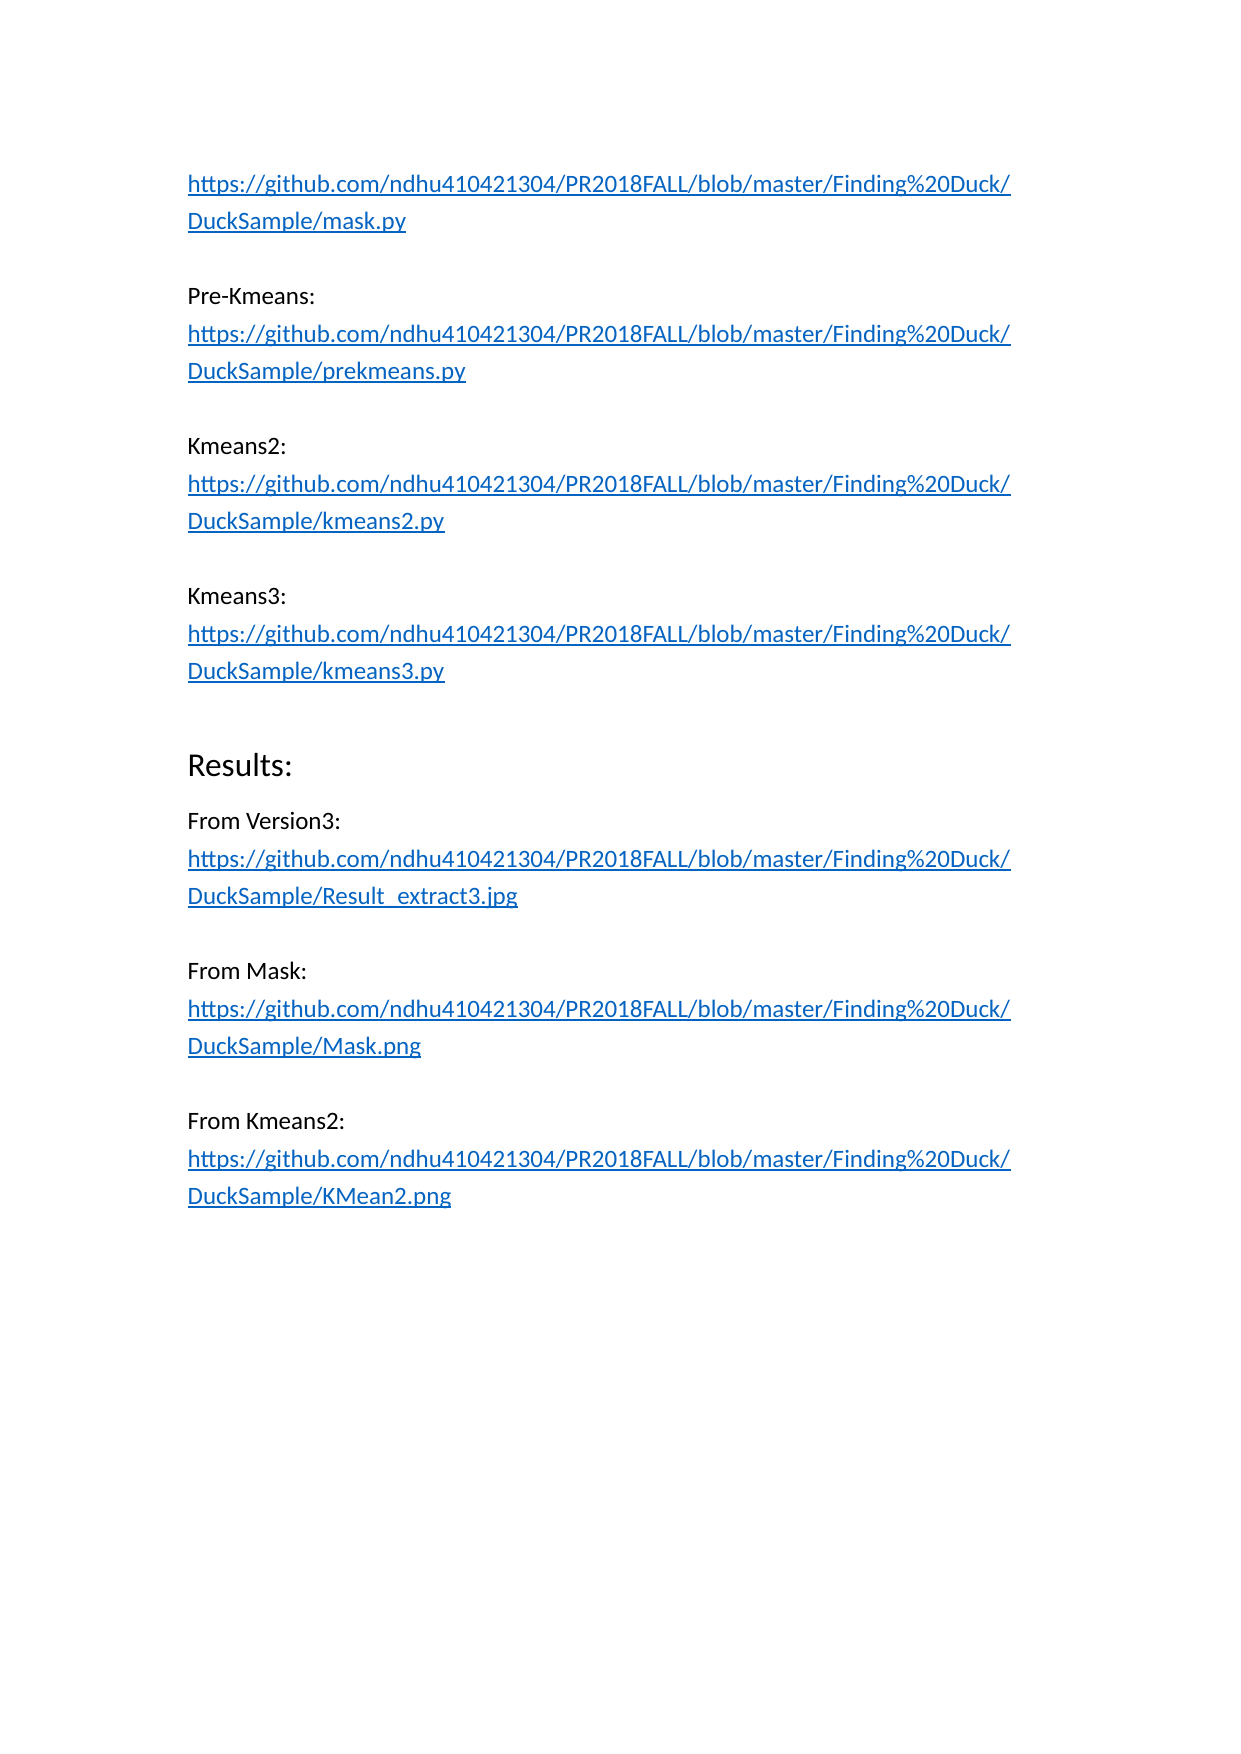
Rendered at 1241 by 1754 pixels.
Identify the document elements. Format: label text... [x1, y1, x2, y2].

text https://github.com/ndhu410421304/PR2018FALL/blob/master/Finding%20Duck/DuckSample/kmeans3.py [187, 614, 1053, 689]
text https://github.com/ndhu410421304/PR2018FALL/blob/master/Finding%20Duck/DuckSample/prekmeans.py [187, 314, 1053, 389]
text From Mask: [187, 952, 1053, 989]
text https://github.com/ndhu410421304/PR2018FALL/blob/master/Finding%20Duck/DuckSample/KMean2.png [187, 1139, 1053, 1214]
text Kmeans2: [187, 427, 1053, 464]
text https://github.com/ndhu410421304/PR2018FALL/blob/master/Finding%20Duck/DuckSample/kmeans2.py [187, 464, 1053, 539]
text Pre-Kmeans: [187, 277, 1053, 314]
text https://github.com/ndhu410421304/PR2018FALL/blob/master/Finding%20Duck/DuckSample/Mask.png [187, 989, 1053, 1064]
text https://github.com/ndhu410421304/PR2018FALL/blob/master/Finding%20Duck/DuckSample/mask.py [187, 164, 1053, 239]
text https://github.com/ndhu410421304/PR2018FALL/blob/master/Finding%20Duck/DuckSample/Result_extract3.jpg [187, 839, 1053, 914]
text Kmeans3: [187, 577, 1053, 614]
text From Version3: [187, 802, 1053, 839]
text From Kmeans2: [187, 1102, 1053, 1139]
text Results: [187, 727, 1053, 802]
